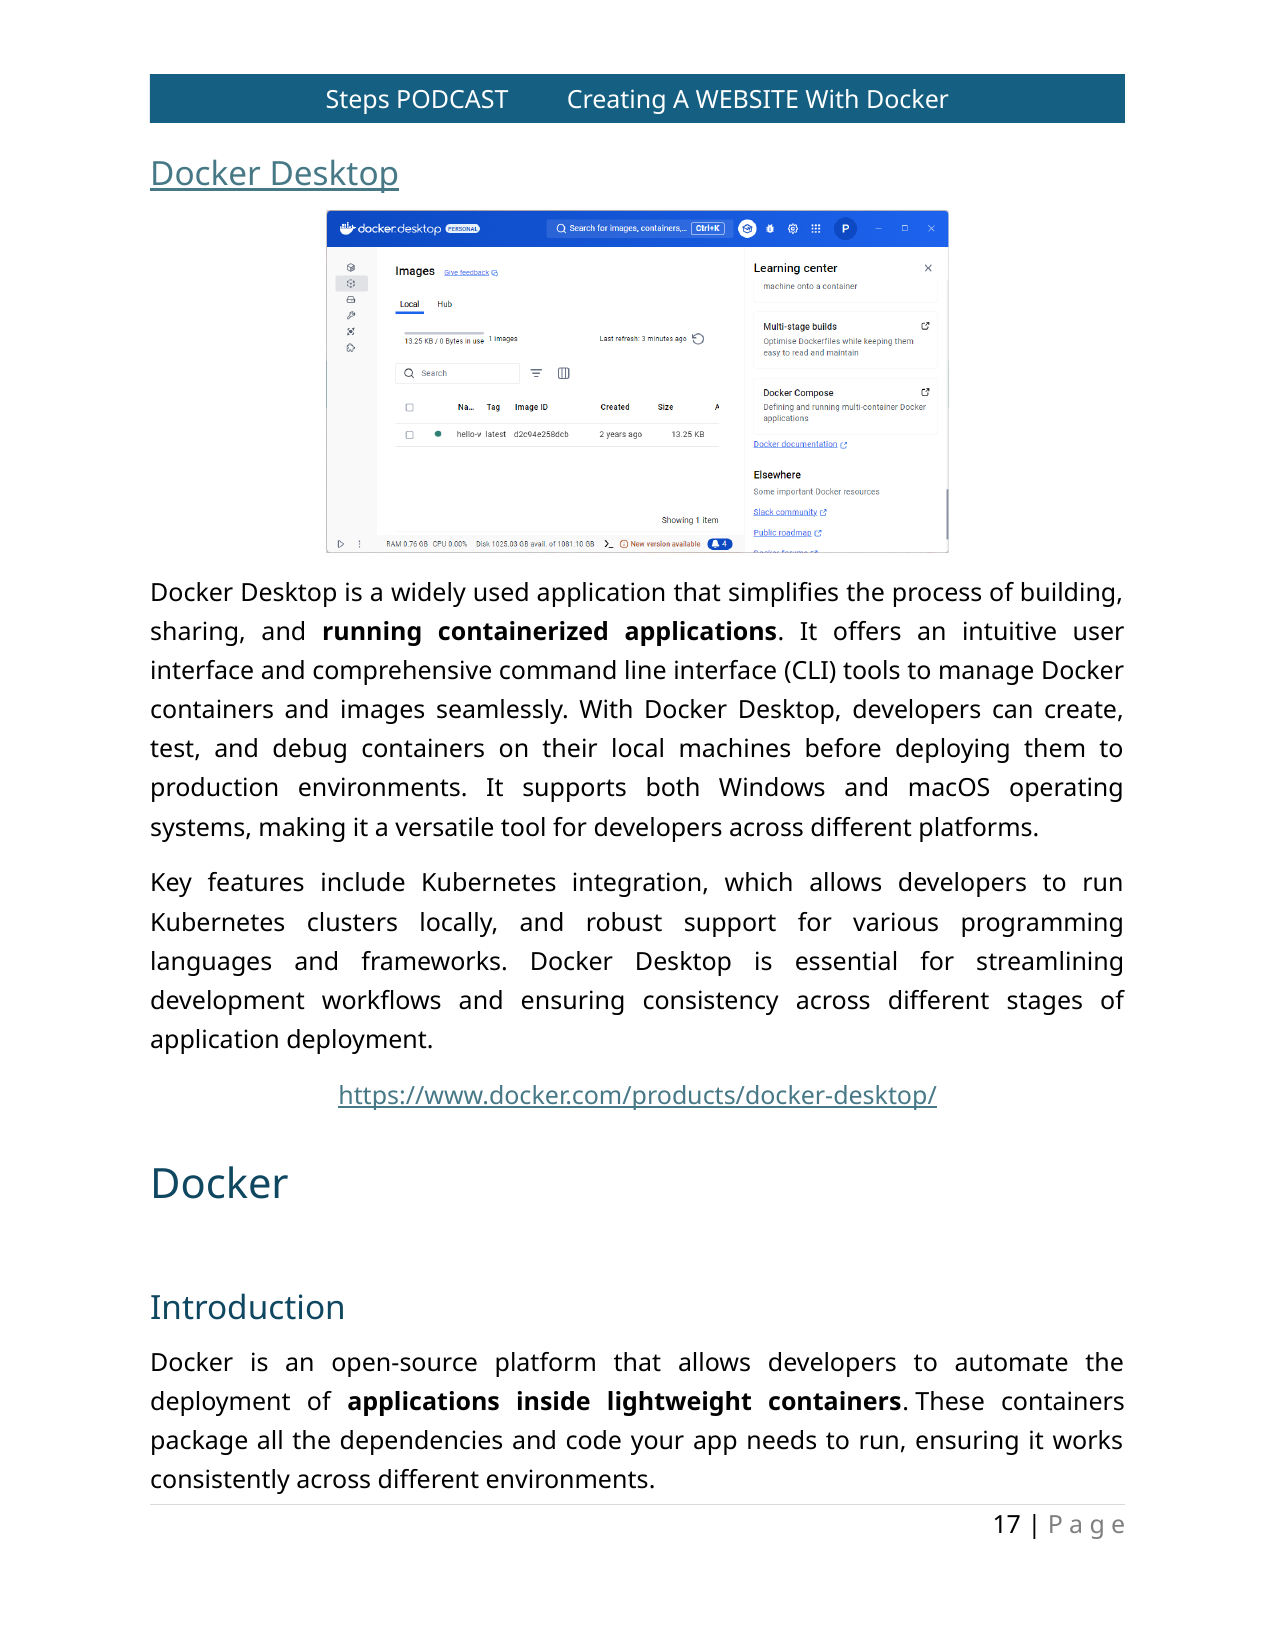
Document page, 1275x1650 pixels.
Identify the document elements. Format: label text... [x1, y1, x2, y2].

text Docker is an open-source platform that allows developers to automate the deployment of applications inside lightweight containers. These containers package all the dependencies and code your app needs to run, ensuring it works consistently across different environments. [150, 1344, 1125, 1496]
subtitle Docker Desktop [150, 150, 1125, 195]
text Key features include Kubernetes integration, which allows developers to run Kubernetes clusters locally, and robust support for various programming languages and frameworks. Docker Desktop is essential for streamlining development workflows and ensuring consistency across different stages of application deployment. [150, 865, 1125, 1056]
subtitle Introduction [150, 1284, 1125, 1329]
picture [326, 210, 949, 553]
text https://www.docker.com/products/docker-desktop/ [150, 1078, 1125, 1112]
text Docker Desktop is a widely used application that simplifies the process of building, sharing, and running containerized applications. It offers an intuitive user interface and comprehensive command line interface (CLI) tools to manage Docker containers and images seamlessly. With Docker Desktop, developers can create, test, and debug containers on their local machines before deploying them to production environments. It supports both Windows and macOS operating systems, making it a versatile tool for developers across different platforms. [150, 574, 1125, 843]
subtitle Docker [150, 1154, 1125, 1211]
